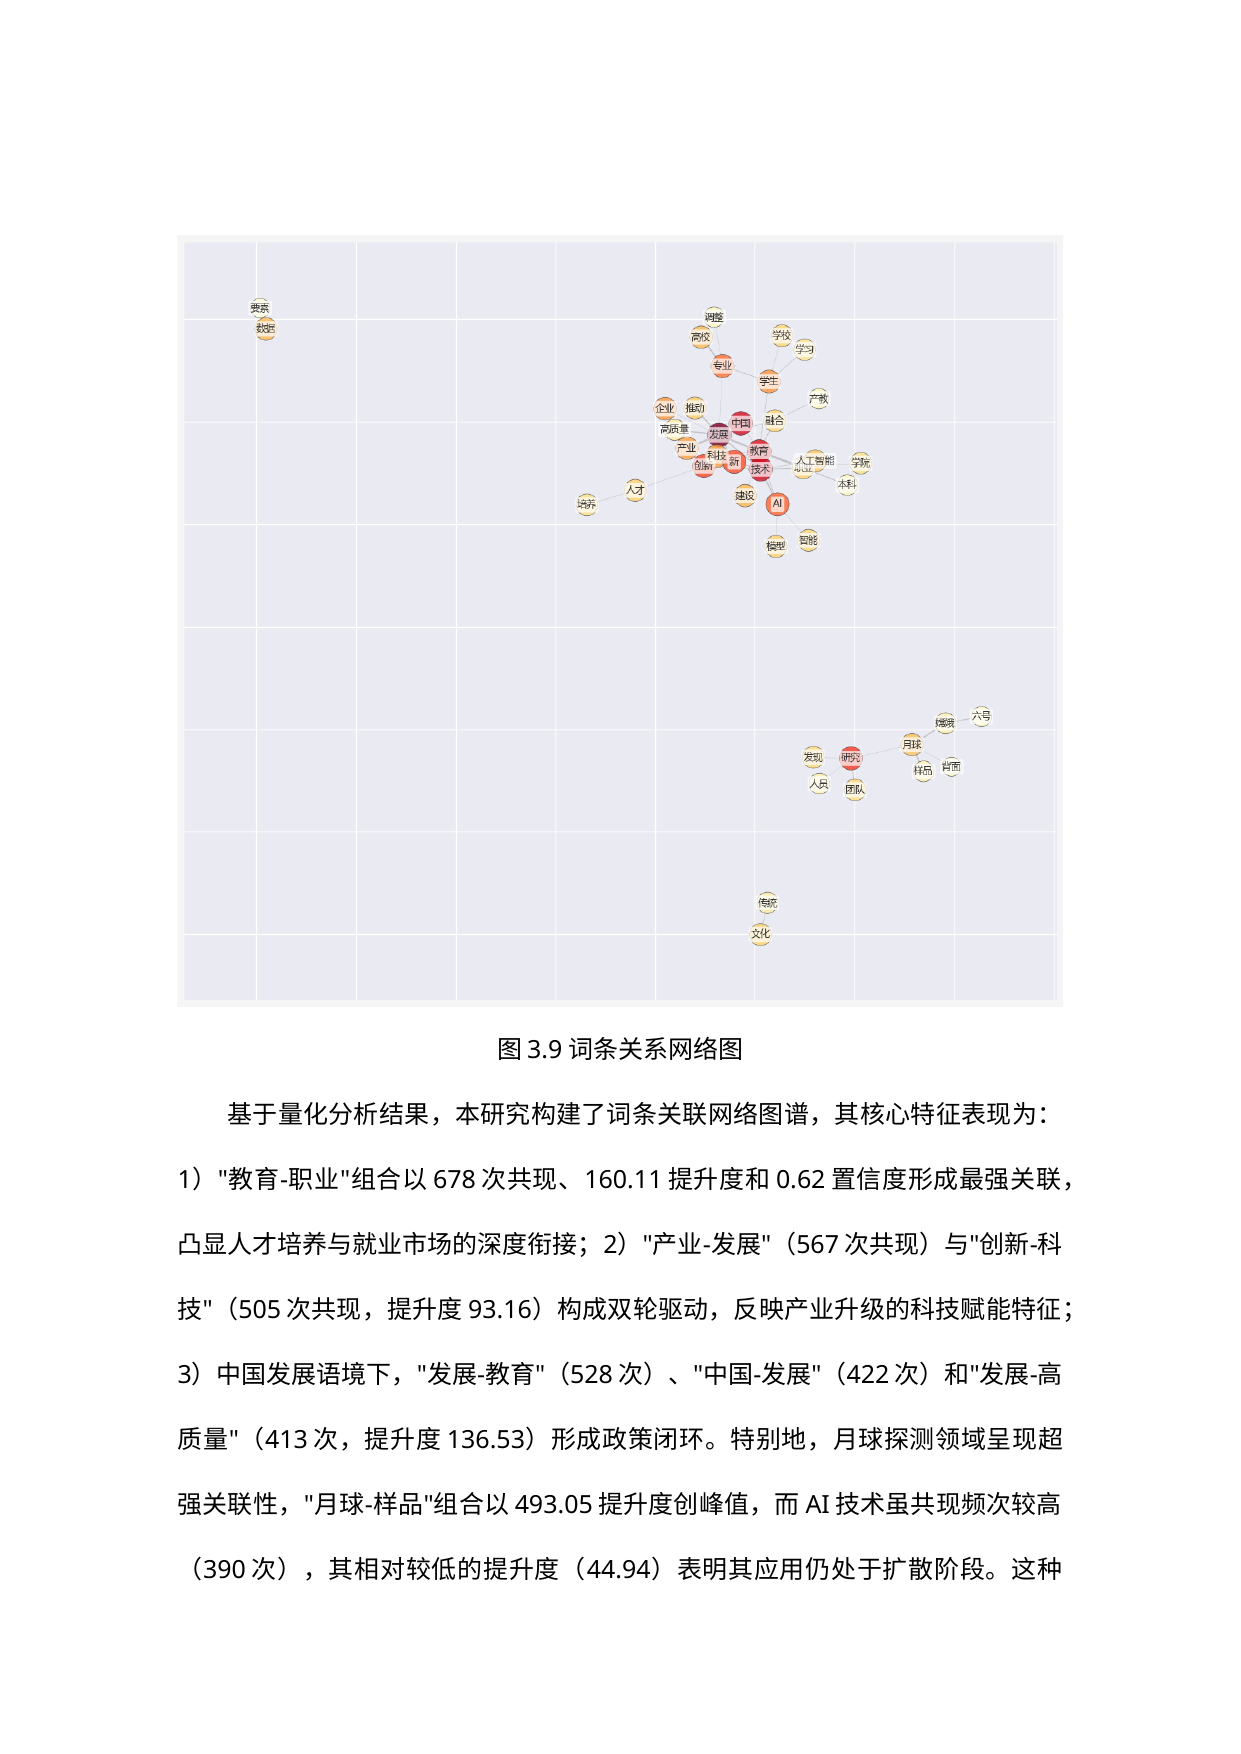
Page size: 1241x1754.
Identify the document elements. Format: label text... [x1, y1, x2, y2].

picture [177, 235, 1064, 1007]
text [177, 1080, 1063, 1600]
table_header [166, 235, 1074, 1015]
table_cell 图3.9 词条关系网络图 [166, 1015, 1074, 1080]
